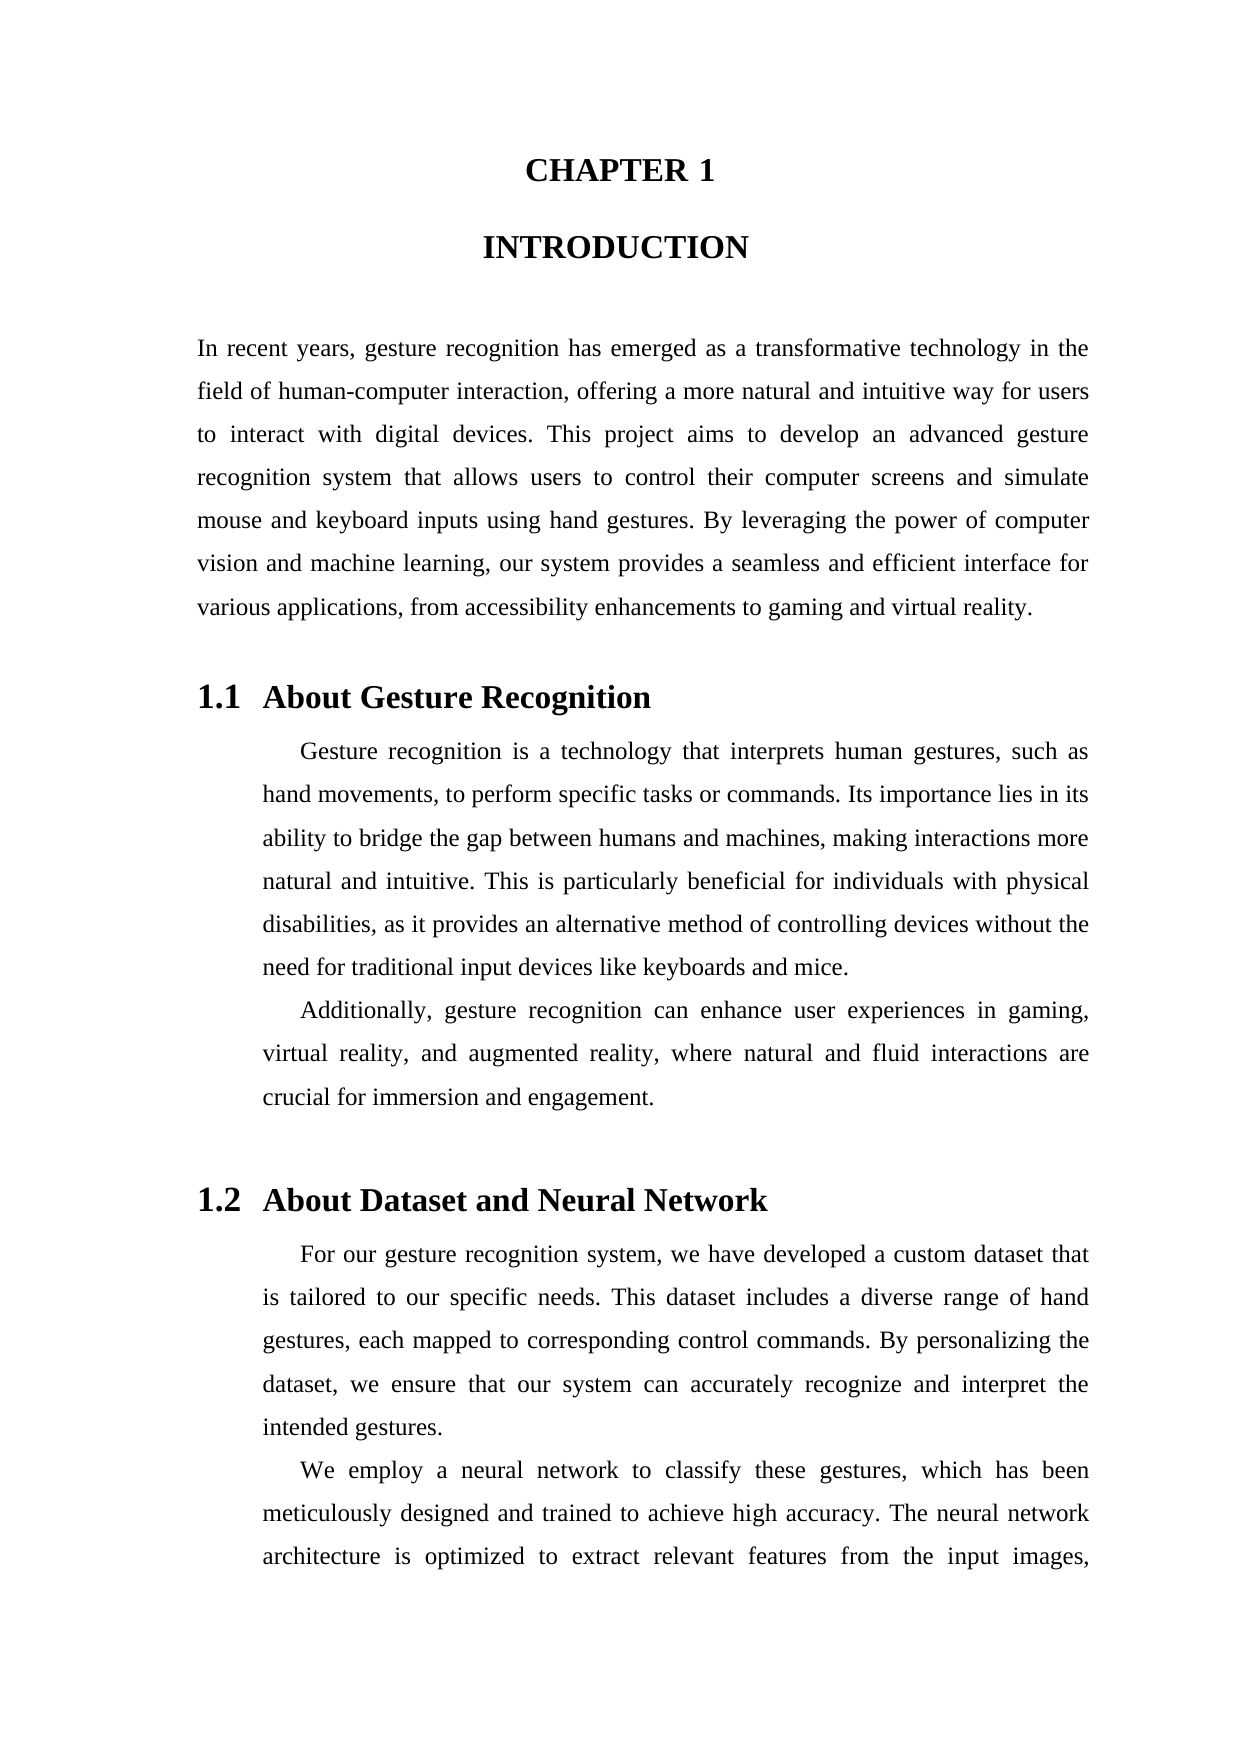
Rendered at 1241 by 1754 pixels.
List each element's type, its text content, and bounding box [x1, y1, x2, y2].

text For our gesture recognition system, we have developed a custom dataset that is tailored to our specific needs. This dataset includes a diverse range of hand gestures, each mapped to corresponding control commands. By personalizing the dataset, we ensure that our system can accurately recognize and interpret the intended gestures. [262, 1239, 1090, 1441]
text CHAPTER 1 [150, 150, 1090, 188]
text In recent years, gesture recognition has emerged as a transformative technology in the field of human-computer interaction, offering a more natural and intuitive way for users to interact with digital devices. This project aims to develop an advanced gesture recognition system that allows users to control their computer screens and simulate mouse and keyboard inputs using hand gestures. By leveraging the power of computer vision and machine learning, our system provides a seamless and efficient interface for various applications, from accessibility enhancements to gaming and virtual reality. [197, 333, 1090, 620]
text Additionally, gesture recognition can enhance user experiences in gaming, virtual reality, and augmented reality, where natural and fluid interactions are crucial for immersion and engagement. [262, 995, 1090, 1110]
list About Gesture Recognition [197, 675, 1090, 716]
list About Dataset and Neural Network [197, 1178, 1090, 1219]
text Gesture recognition is a technology that interprets human gestures, such as hand movements, to perform specific tasks or commands. Its importance lies in its ability to bridge the gap between humans and machines, making interactions more natural and intuitive. This is particularly beneficial for individuals with physical disabilities, as it provides an alternative method of controlling devices without the need for traditional input devices like keyboards and mice. [262, 736, 1090, 981]
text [262, 1455, 1090, 1570]
text INTRODUCTION [375, 227, 815, 266]
